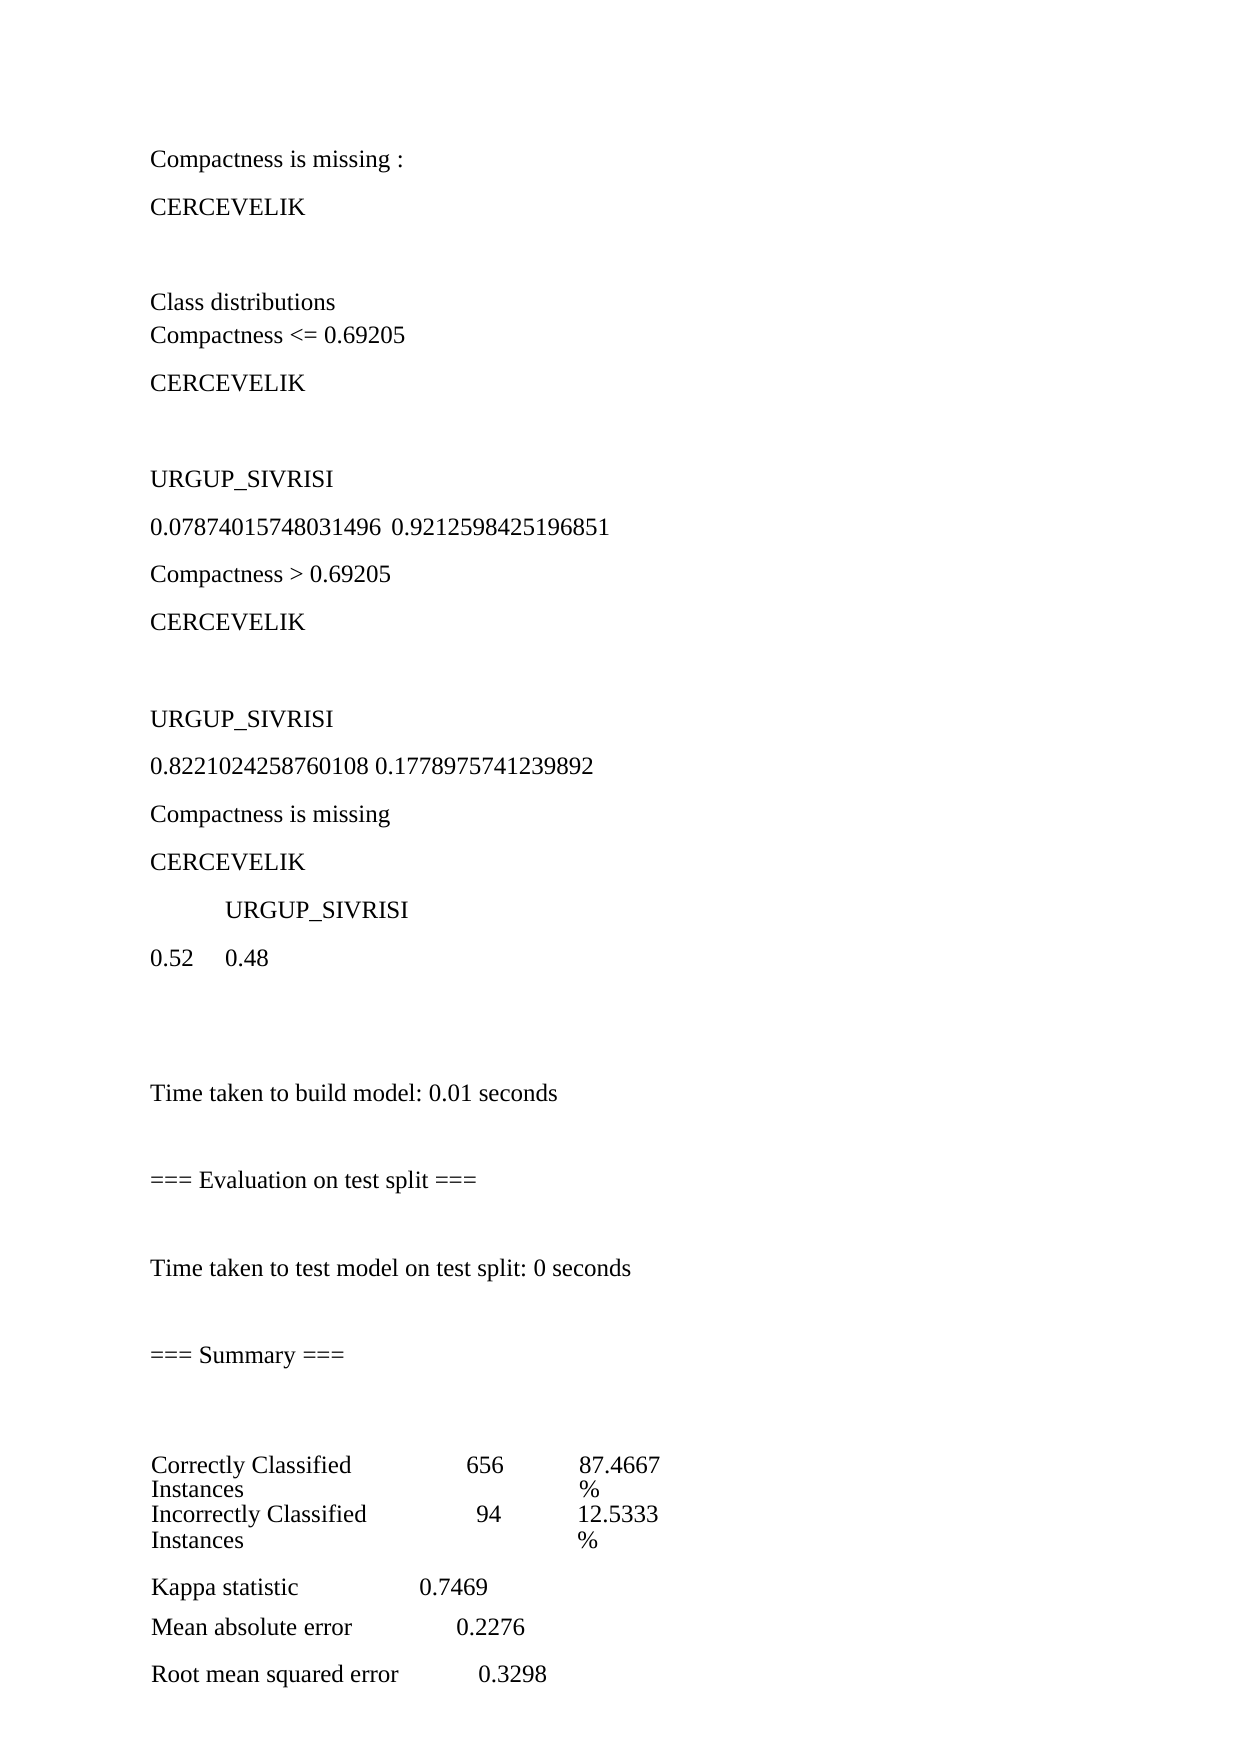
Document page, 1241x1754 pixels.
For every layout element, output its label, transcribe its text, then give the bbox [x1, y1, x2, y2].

text Time taken to build model: 0.01 seconds [150, 1078, 1107, 1107]
text Time taken to test model on test split: 0 seconds [150, 1253, 1107, 1281]
text 0.07874015748031496 0.9212598425196851 [150, 512, 1107, 541]
text Compactness <= 0.69205 CERCEVELIK URGUP_SIVRISI [150, 321, 443, 492]
text Class distributions [150, 287, 1107, 316]
text 0.8221024258760108 0.1778975741239892 [150, 752, 1107, 780]
text === Summary === [150, 1340, 1107, 1368]
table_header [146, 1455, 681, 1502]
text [150, 144, 544, 221]
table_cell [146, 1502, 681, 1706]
text === Evaluation on test split === [150, 1166, 1107, 1194]
text Compactness is missing CERCEVELIK URGUP_SIVRISI 0.52 0.48 [150, 799, 443, 972]
text Compactness > 0.69205 CERCEVELIK URGUP_SIVRISI [150, 559, 443, 733]
